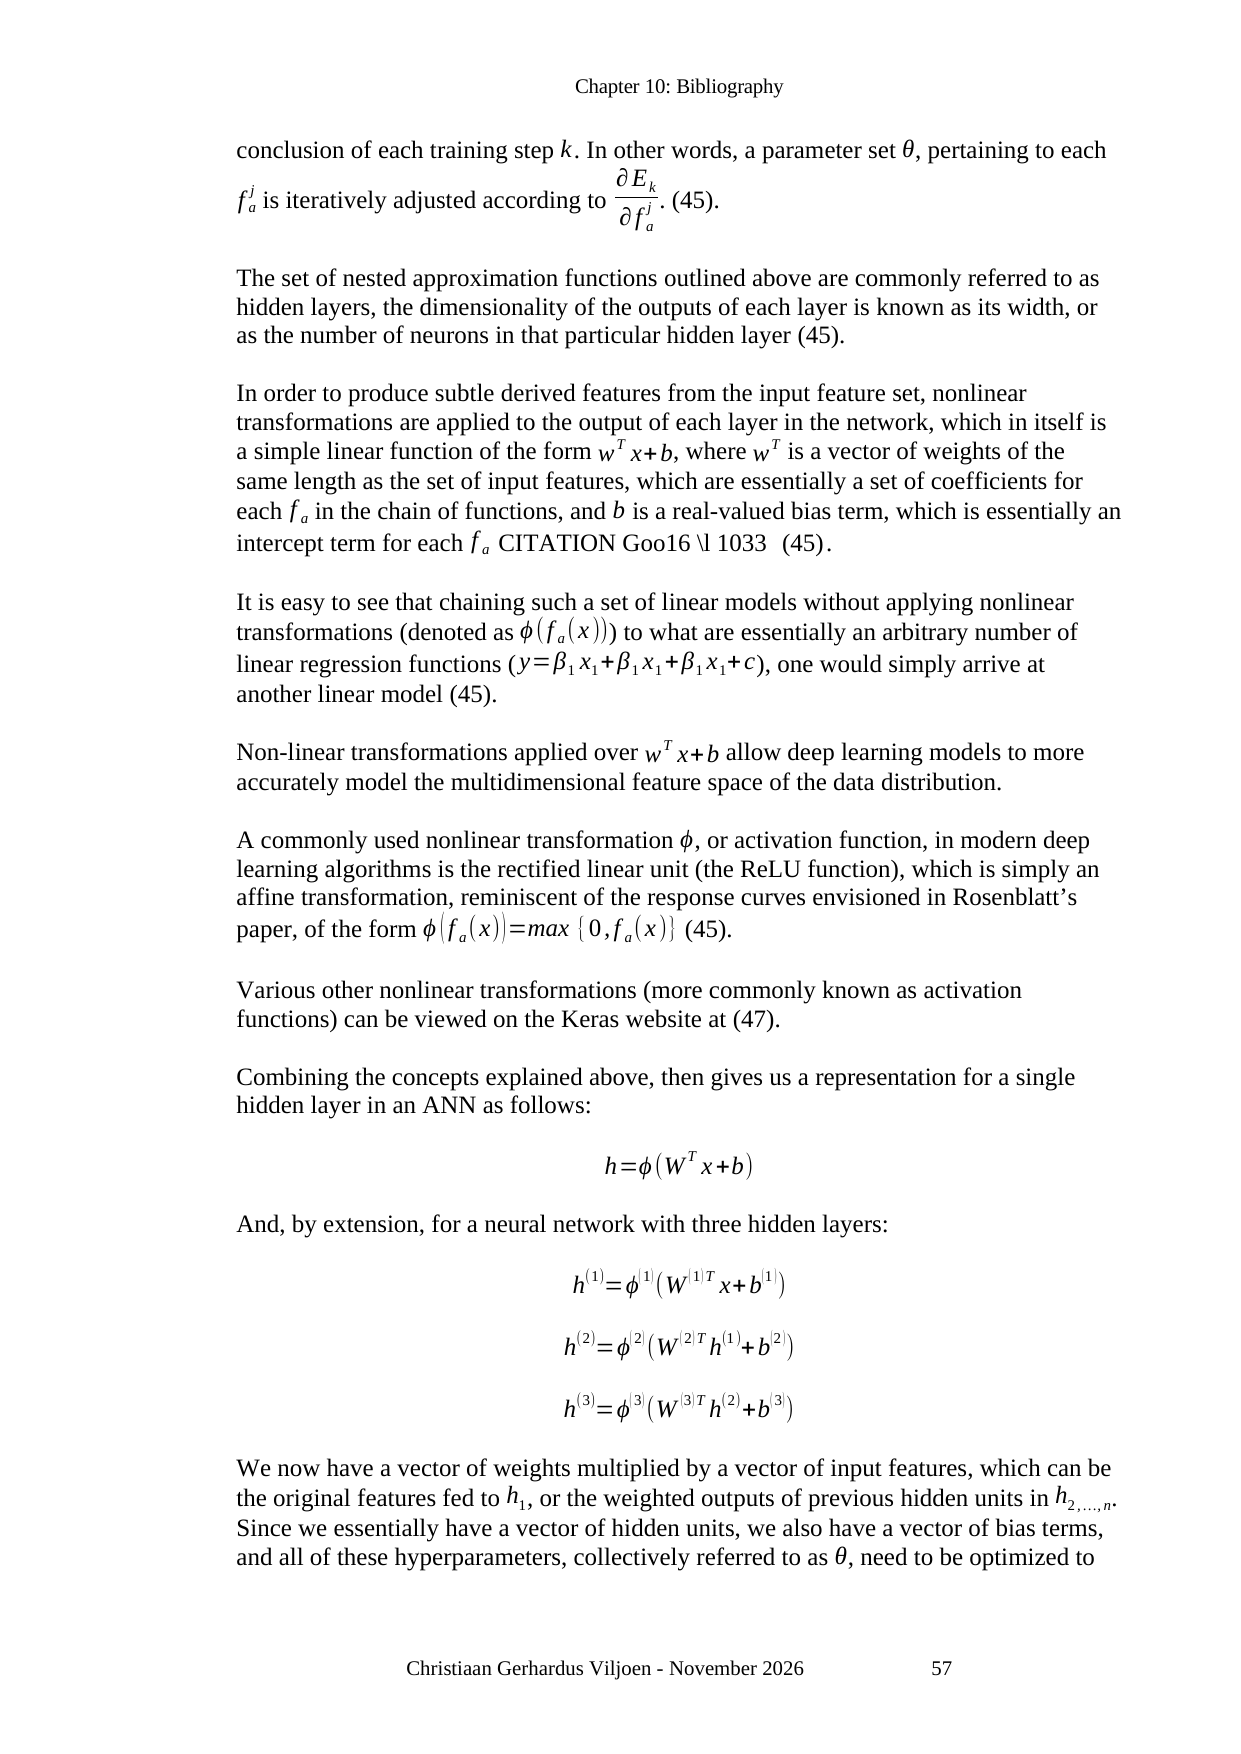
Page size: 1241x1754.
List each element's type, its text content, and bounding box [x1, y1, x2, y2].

text Various other nonlinear transformations (more commonly known as activation functions) can be viewed on the Keras website at . [236, 975, 1122, 1033]
text It is easy to see that chaining such a set of linear models without applying nonlinear transformations (denoted as ) to what are essentially an arbitrary number of linear regression functions (), one would simply arrive at another linear model . [236, 587, 1122, 707]
text A commonly used nonlinear transformation , or activation function, in modern deep learning algorithms is the rectified linear unit (the ReLU function), which is simply an affine transformation, reminiscent of the response curves envisioned in Rosenblatt’s paper, of the form . [236, 825, 1122, 947]
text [236, 1453, 1122, 1571]
text Combining the concepts explained above, then gives us a representation for a single hidden layer in an ANN as follows: [236, 1062, 1122, 1119]
text And, by extension, for a neural network with three hidden layers: [236, 1209, 1122, 1238]
text The set of nested approximation functions outlined above are commonly referred to as hidden layers, the dimensionality of the outputs of each layer is known as its width, or as the number of neurons in that particular hidden layer. [236, 263, 1122, 349]
text In order to produce subtle derived features from the input feature set, nonlinear transformations are applied to the output of each layer in the network, which in itself is a simple linear function of the form , where is a vector of weights of the same length as the set of input features, which are essentially a set of coefficients for each in the chain of functions, and is a real-valued bias term, which is essentially an intercept term for each . [236, 378, 1122, 558]
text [236, 135, 1122, 234]
text Non-linear transformations applied over allow deep learning models to more accurately model the multidimensional feature space of the data distribution. [236, 736, 1122, 796]
